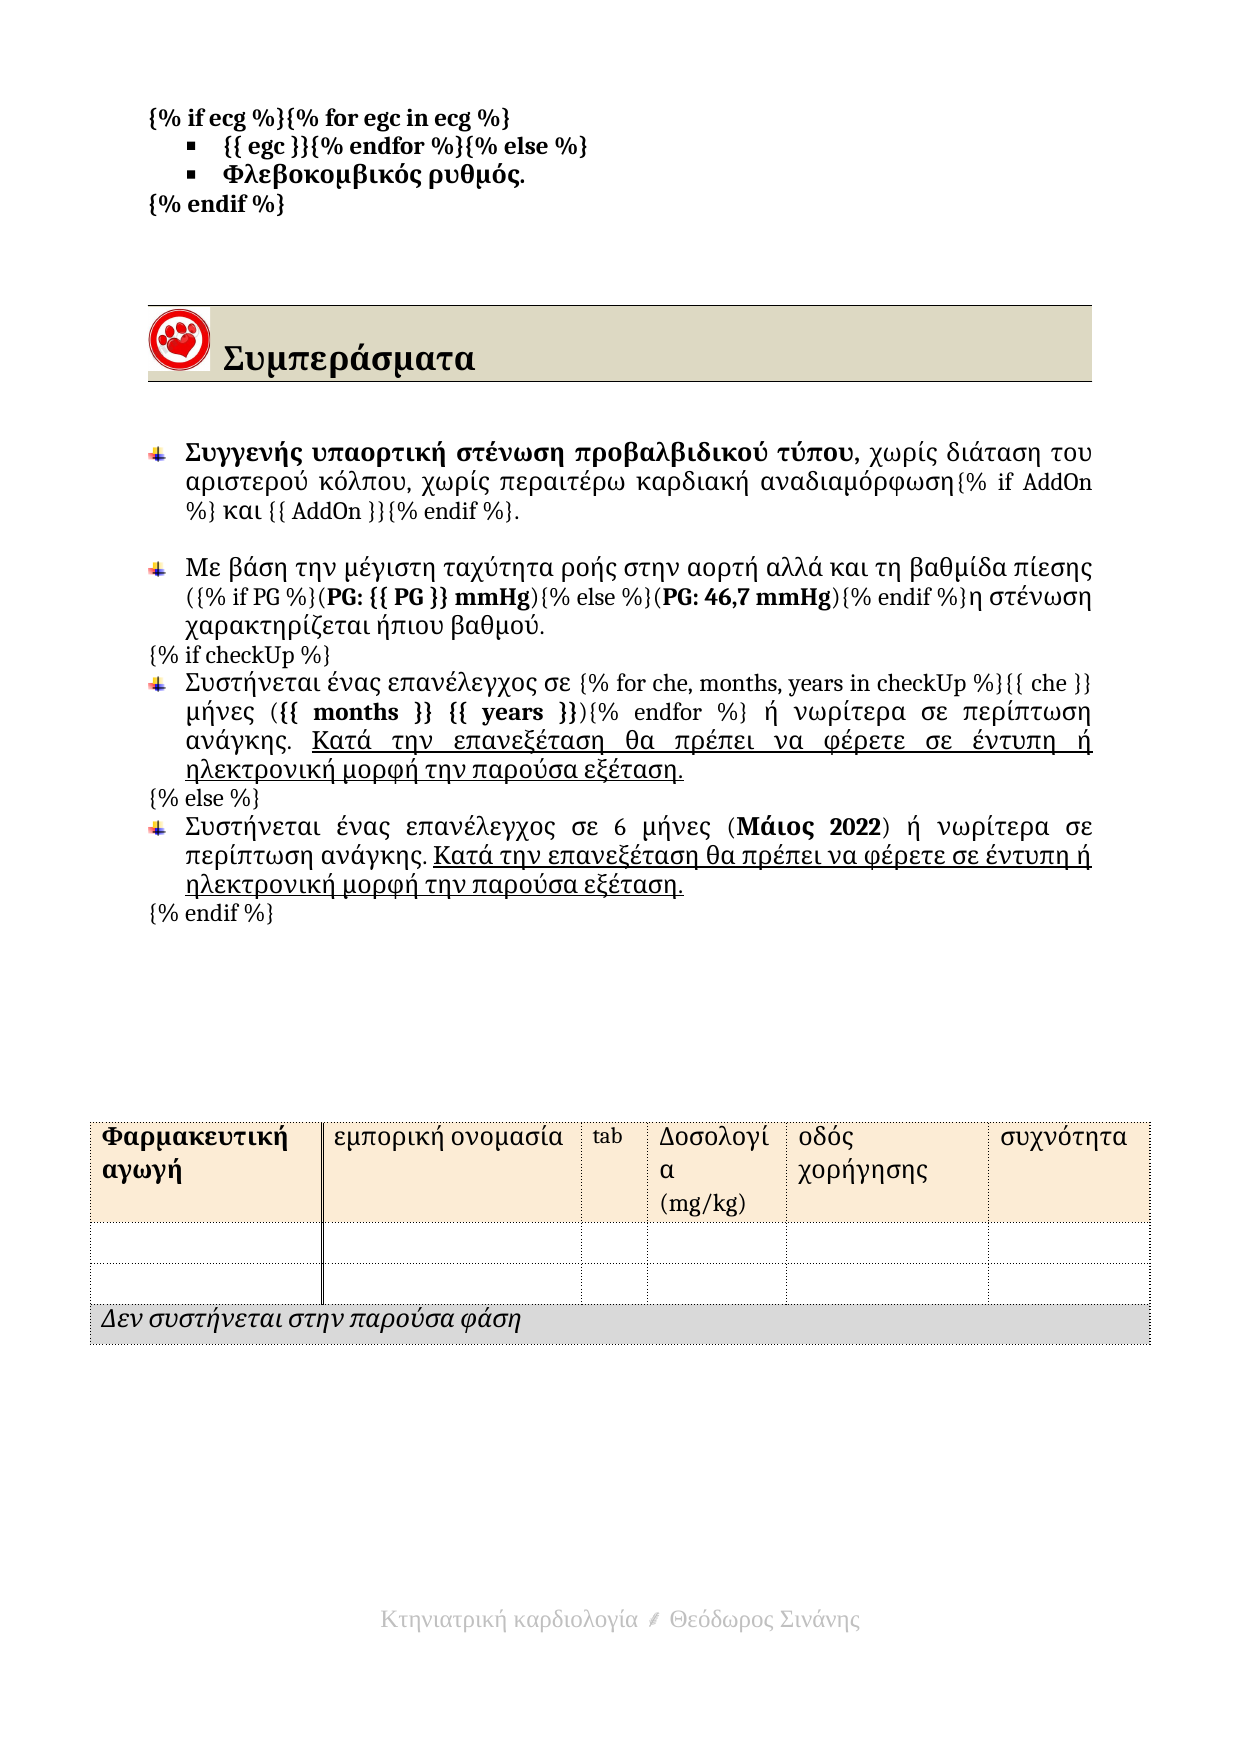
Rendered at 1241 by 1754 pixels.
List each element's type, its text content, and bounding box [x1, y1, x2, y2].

list Συγγενής υπαορτική στένωση προβαλβιδικού τύπου, χωρίς διάταση του αριστερού κόλπου, χωρίς περαιτέρω καρδιακή αναδιαμόρφωση{% if AddOn %} και {{ AddOn }}{% endif %}. [148, 439, 1092, 526]
table_cell Δεν συστήνεται στην παρούσα φάση [90, 1304, 1150, 1344]
table_cell [648, 1222, 787, 1263]
table_cell [989, 1222, 1150, 1263]
subtitle Συμπεράσματα [148, 306, 1092, 381]
text {% endif %} [148, 190, 1092, 218]
list {{ egc }}{% endfor %}{% else %} [185, 132, 1092, 161]
table_cell [324, 1263, 581, 1303]
table_cell [989, 1263, 1150, 1303]
table_header συχνότητα [989, 1122, 1150, 1222]
list Φλεβοκομβικός ρυθμός. [185, 161, 1092, 190]
list Με βάση την μέγιστη ταχύτητα ροής στην αορτή αλλά και τη βαθμίδα πίεσης ({% if PG %}(PG: {{ PG }} mmHg){% else %}(PG: 46,7 mmHg){% endif %}η στένωση χαρακτηρίζεται ήπιου βαθμού. [148, 554, 1092, 641]
picture [148, 560, 166, 577]
table_header εμπορική ονομασία [324, 1122, 581, 1222]
table_header Δοσολογία (mg/kg) [648, 1122, 787, 1222]
text {% if ecg %}{% for egc in ecg %} [148, 103, 1092, 132]
text {% if checkUp %} [148, 641, 1092, 669]
table_cell [90, 1263, 321, 1303]
text {% else %} [148, 784, 1092, 813]
list Συστήνεται ένας επανέλεγχος σε {% for che, months, years in checkUp %}{{ che }} μήνες ({{ months }} {{ years }}){% endfor %} ή νωρίτερα σε περίπτωση ανάγκης. Κατά την επανεξέταση θα πρέπει να φέρετε σε έντυπη ή ηλεκτρονική μορφή την παρούσα εξέταση. [148, 669, 1092, 784]
table_cell [581, 1222, 648, 1263]
table_cell [787, 1263, 989, 1303]
list Συστήνεται ένας επανέλεγχος σε 6 μήνες (Μάιος 2022) ή νωρίτερα σε περίπτωση ανάγκης. Κατά την επανεξέταση θα πρέπει να φέρετε σε έντυπη ή ηλεκτρονική μορφή την παρούσα εξέταση. [148, 813, 1092, 899]
table_cell [324, 1222, 581, 1263]
picture [148, 819, 166, 836]
table_header tab [581, 1122, 648, 1222]
table_cell [787, 1222, 989, 1263]
picture [147, 307, 211, 371]
table_cell [581, 1263, 648, 1303]
table_cell [90, 1222, 321, 1263]
table_header Φαρμακευτική αγωγή [90, 1122, 321, 1222]
picture [148, 445, 166, 462]
table_cell [648, 1263, 787, 1303]
text {% endif %} [148, 899, 1092, 928]
picture [148, 675, 166, 692]
table_header οδός χορήγησης [787, 1122, 989, 1222]
